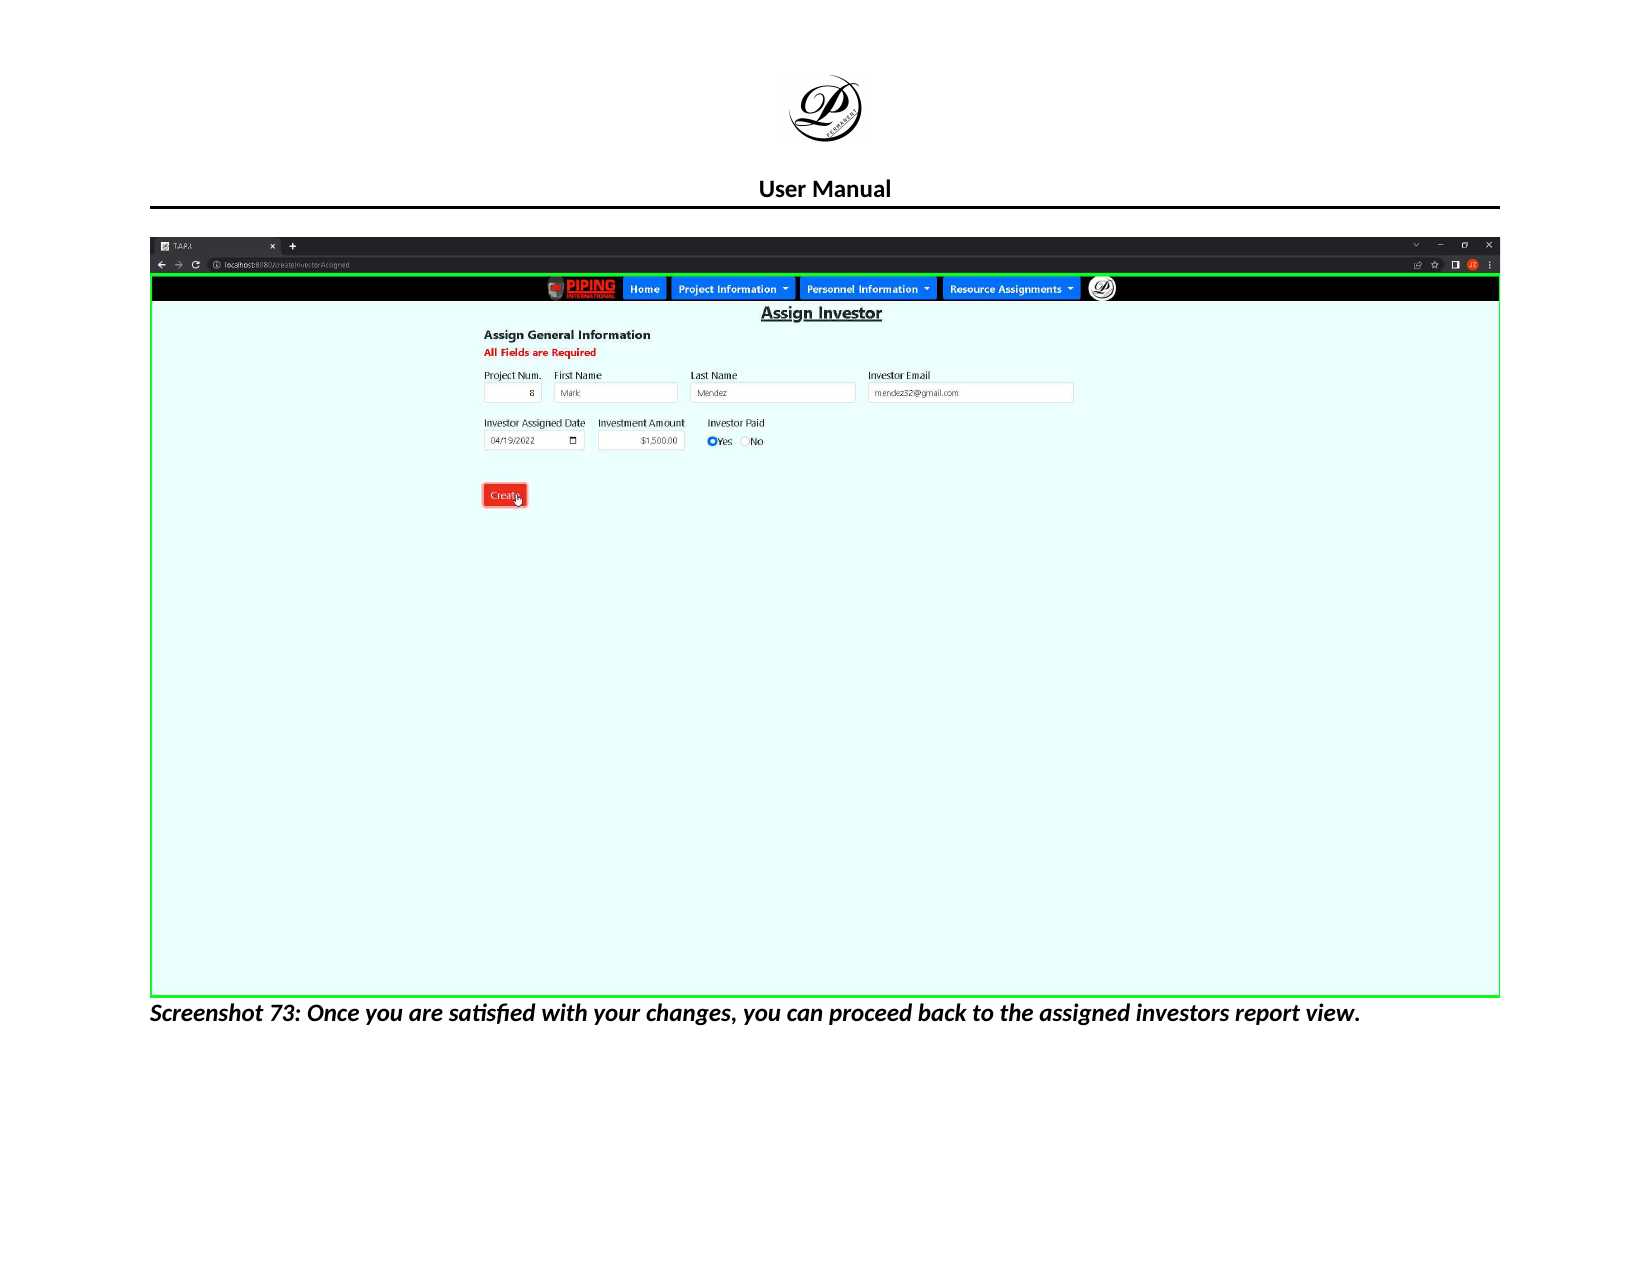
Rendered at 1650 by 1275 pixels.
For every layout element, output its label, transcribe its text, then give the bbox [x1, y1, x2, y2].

picture [150, 237, 1500, 998]
picture [781, 75, 869, 143]
text Screenshot 73: Once you are satisfied with your changes, you can proceed back to the assigned investors report view. [150, 998, 1500, 1028]
